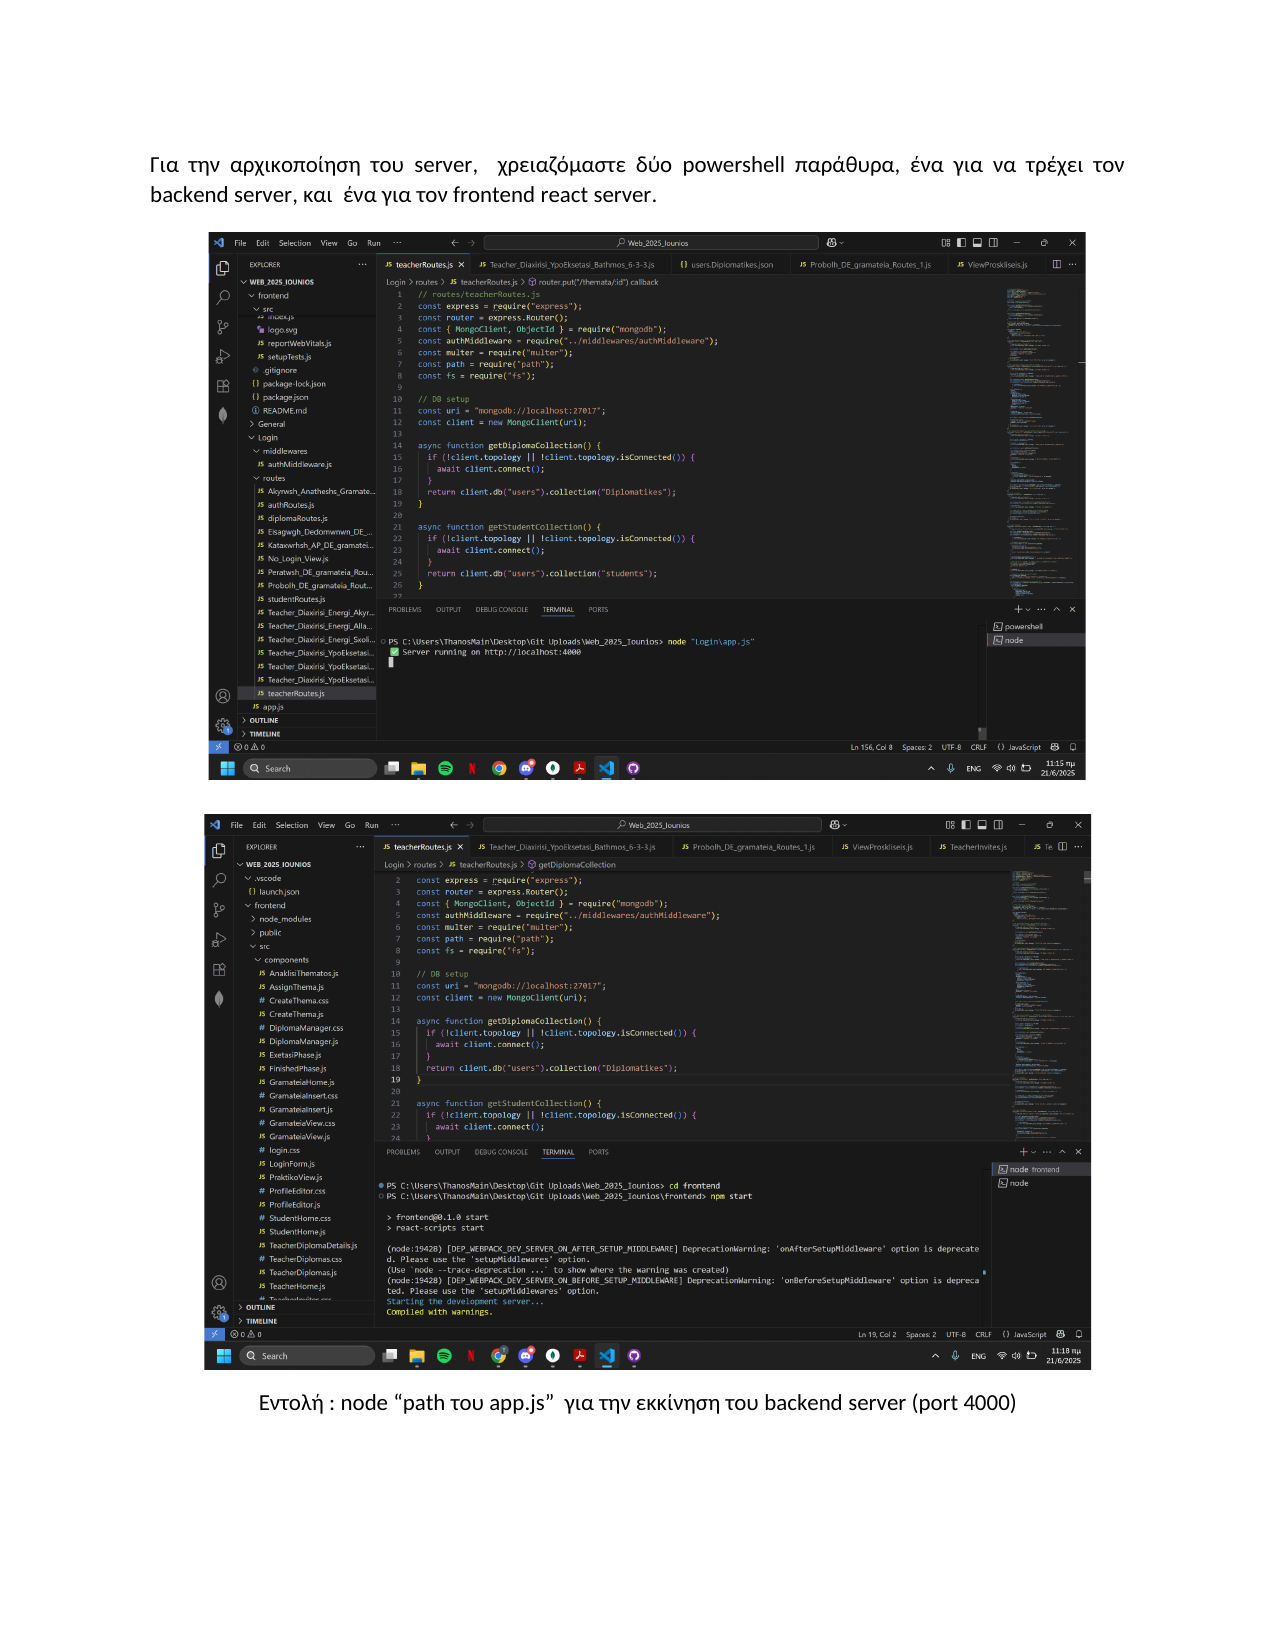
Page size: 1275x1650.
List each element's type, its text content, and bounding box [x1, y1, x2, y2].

picture [204, 814, 1092, 1370]
picture [208, 232, 1086, 780]
text Για την αρχικοποίηση του server, χρειαζόμαστε δύο powershell παράθυρα, ένα για να τρέχει τον backend server, και ένα για τον frontend react server. [150, 150, 1125, 208]
